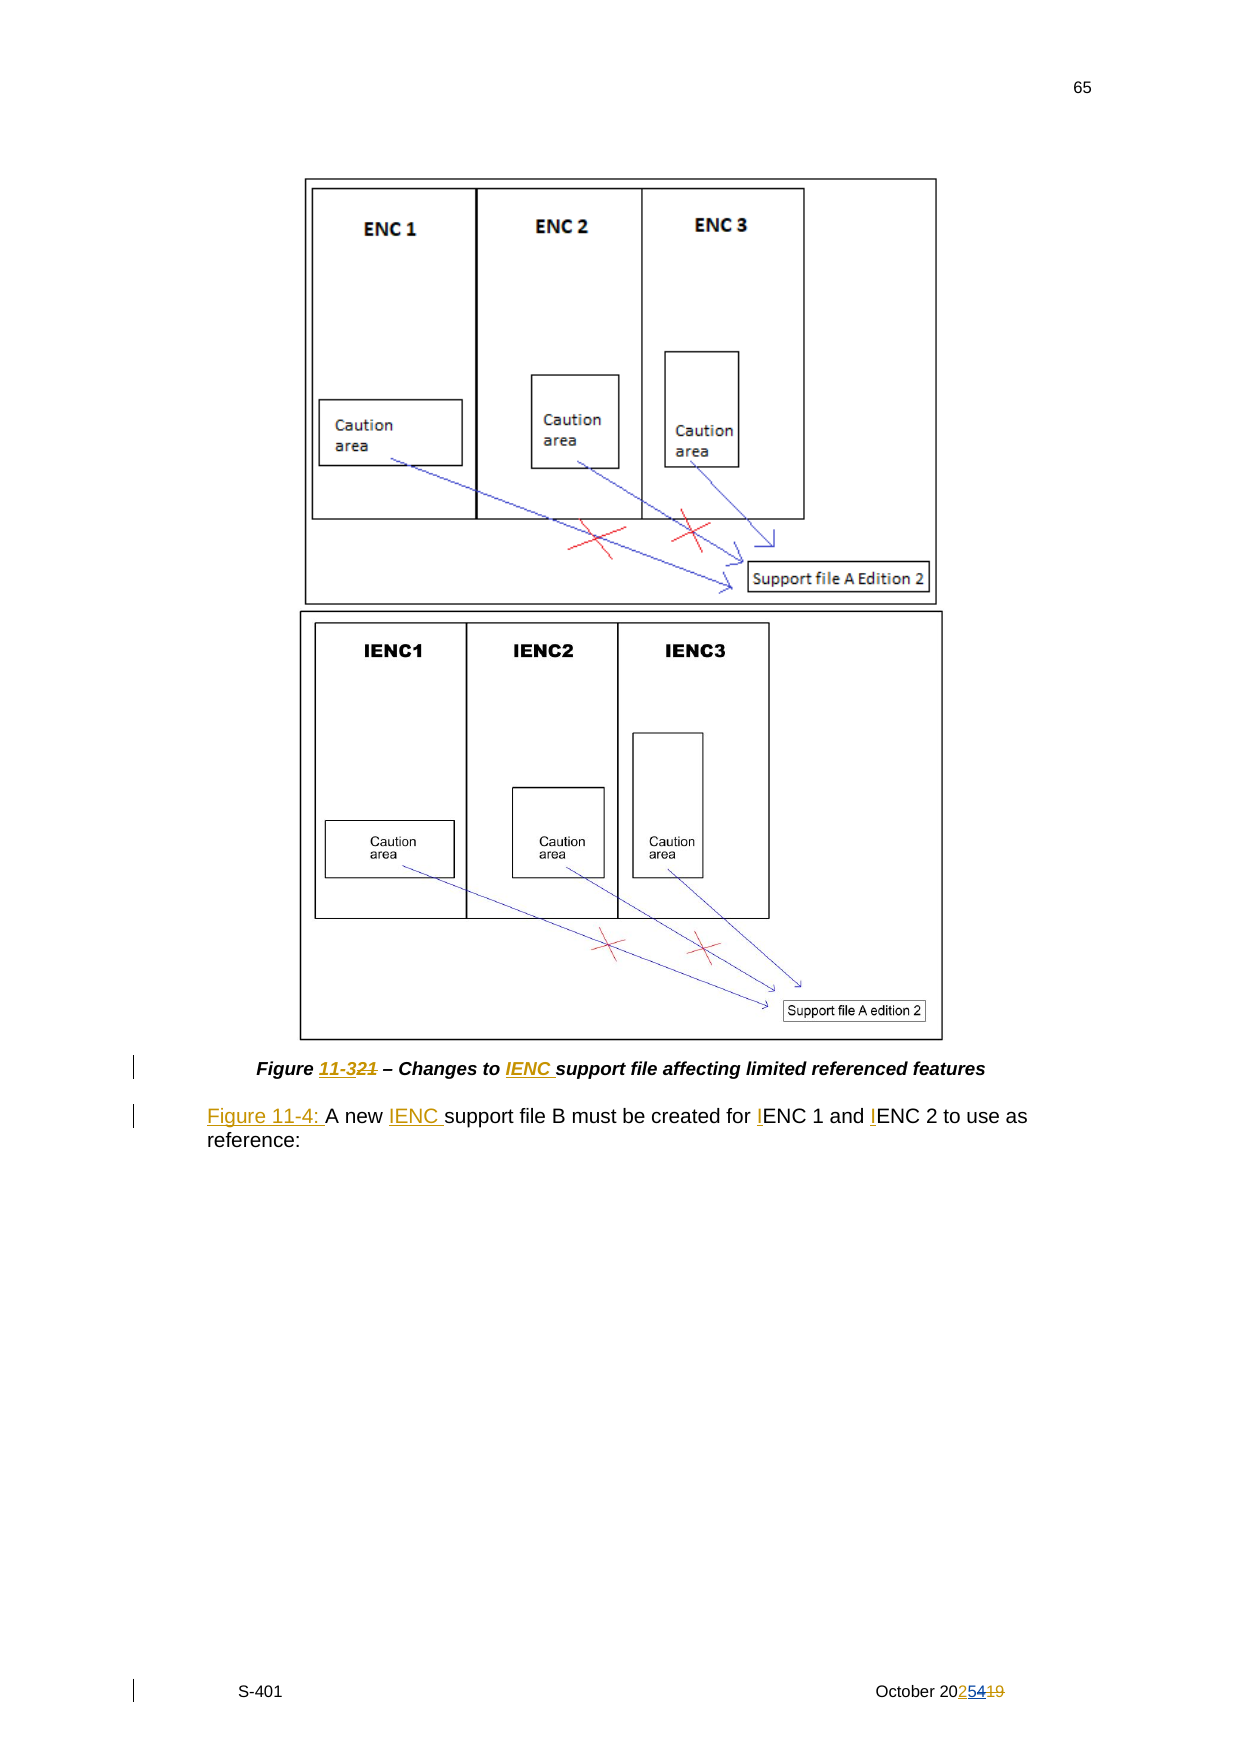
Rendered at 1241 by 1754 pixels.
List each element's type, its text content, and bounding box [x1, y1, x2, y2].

picture [297, 173, 945, 1043]
text A new support file B must be created for ENC 1 and ENC 2 to use as reference: [207, 1104, 1094, 1152]
text Figure – Changes to support file affecting limited referenced features [148, 1055, 1094, 1079]
